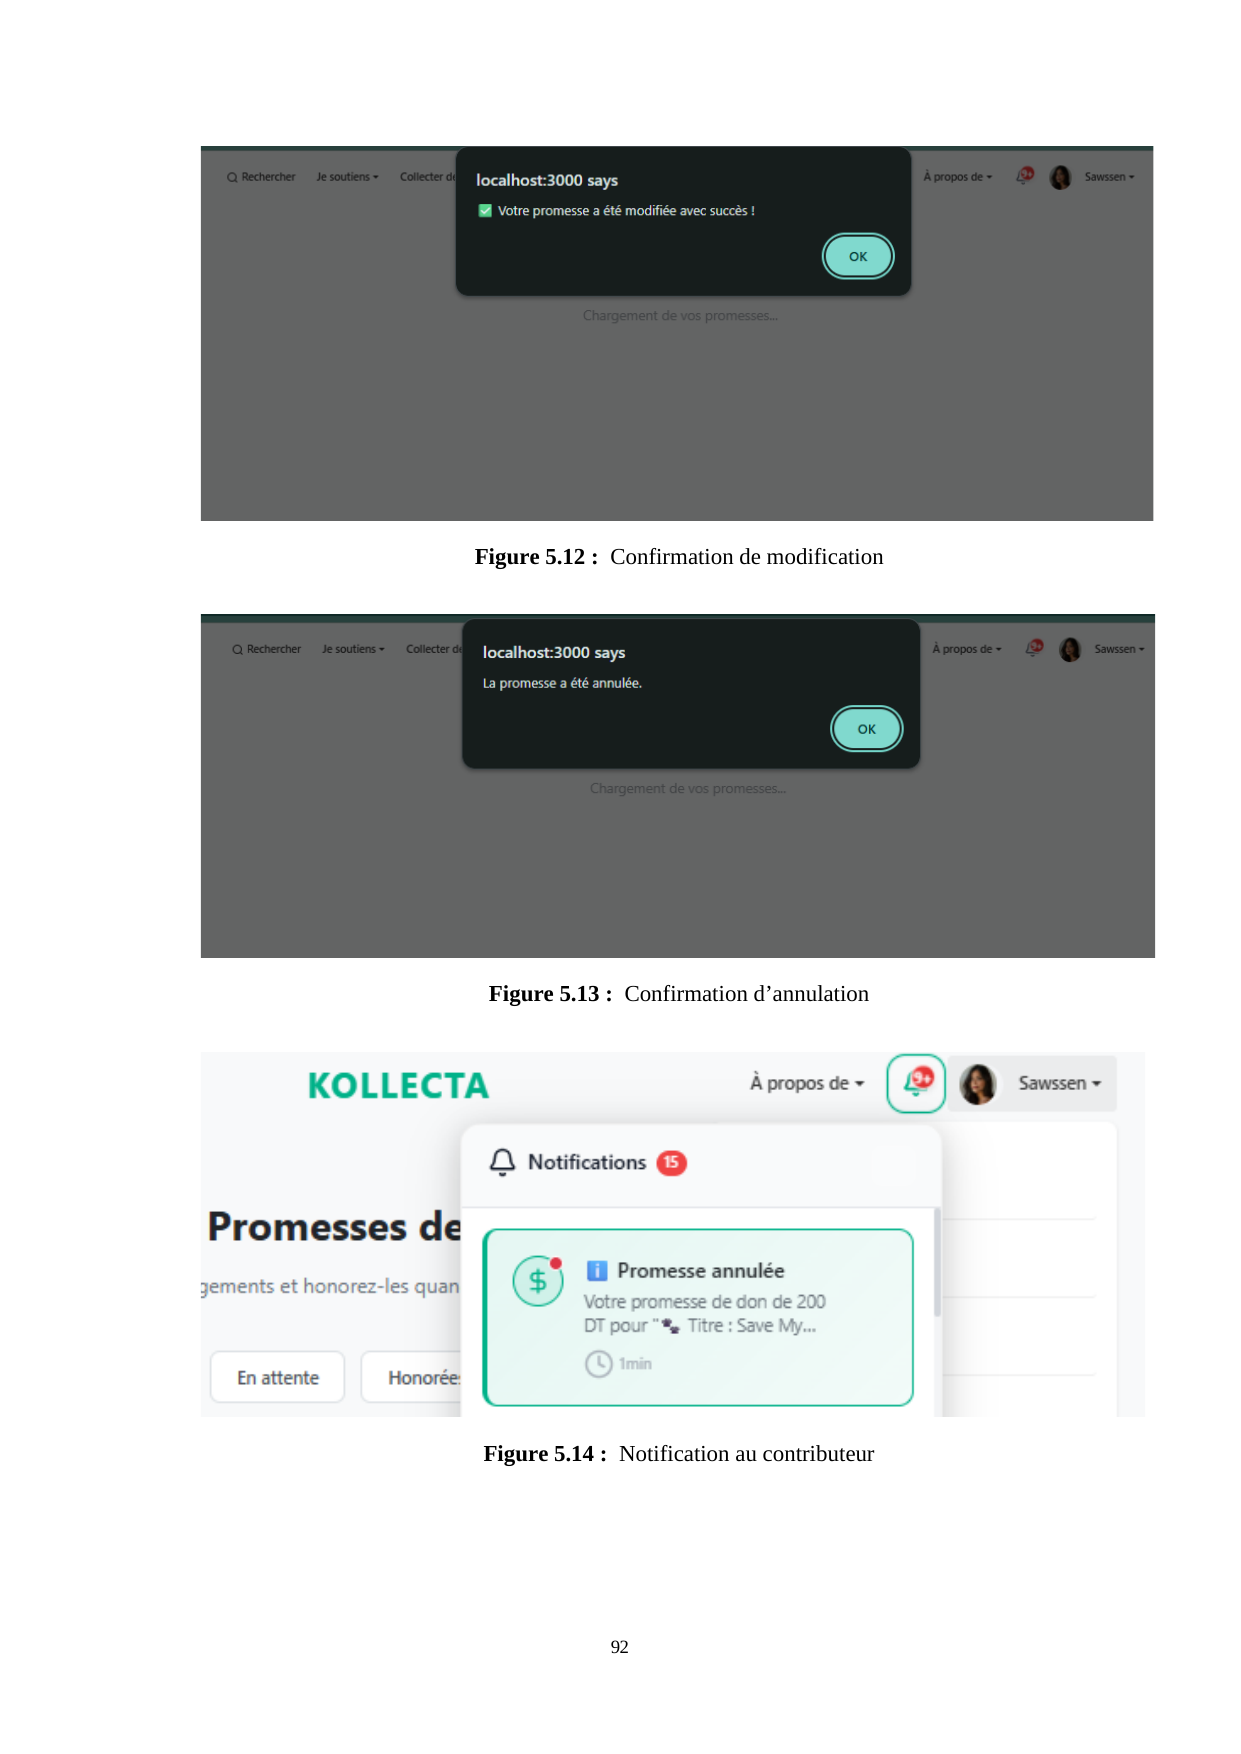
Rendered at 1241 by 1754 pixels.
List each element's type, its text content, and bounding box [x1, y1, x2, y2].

text Figure 5.12 : Confirmation de modification [118, 543, 1240, 569]
picture [200, 146, 1154, 521]
text Figure 5.13 : Confirmation d’annulation [118, 980, 1240, 1007]
picture [200, 614, 1156, 958]
text Figure 5.14 : Notification au contributeur [118, 1440, 1240, 1466]
picture [200, 1052, 1146, 1417]
